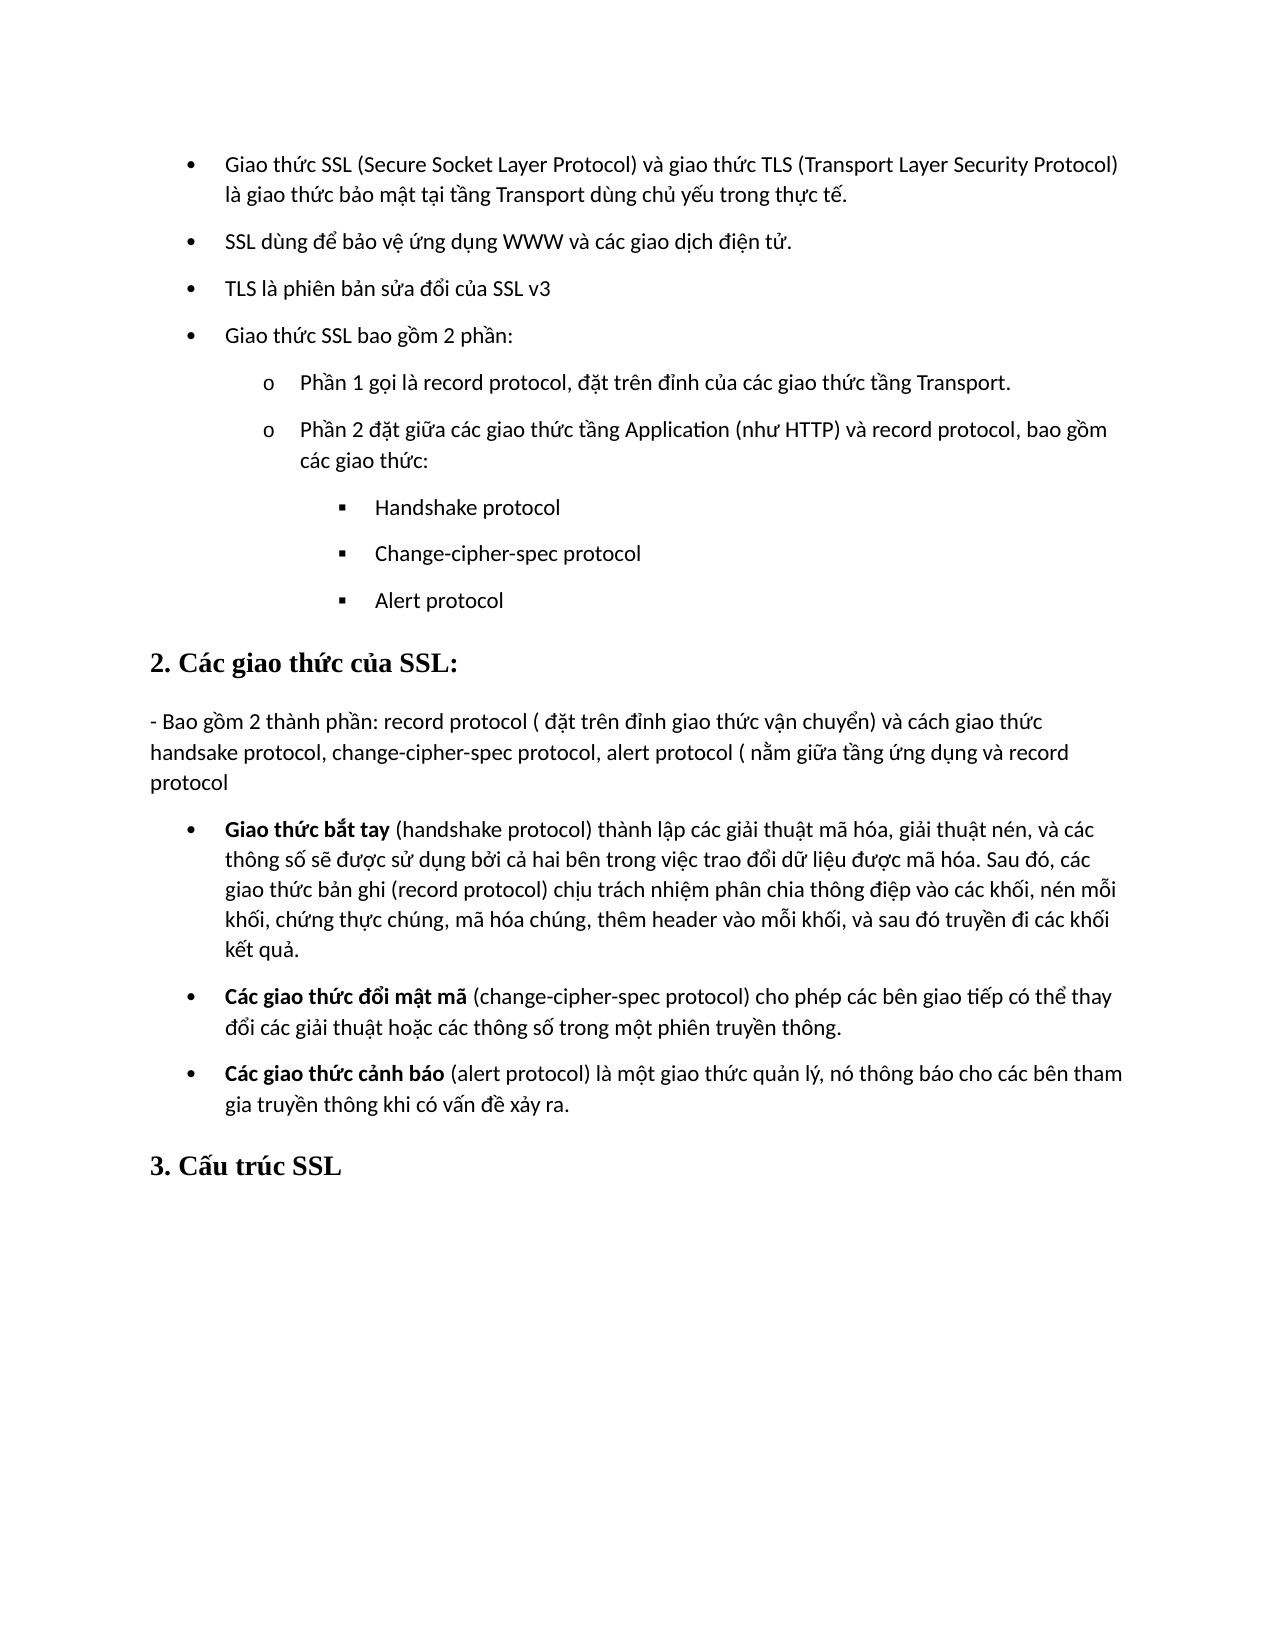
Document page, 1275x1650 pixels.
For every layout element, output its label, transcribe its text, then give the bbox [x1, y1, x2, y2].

list Handshake protocol [337, 493, 1125, 521]
list Giao thức SSL bao gồm 2 phần: [187, 321, 1125, 349]
list Giao thức SSL (Secure Socket Layer Protocol) và giao thức TLS (Transport Layer Security Protocol) là giao thức bảo mật tại tầng Transport dùng chủ yếu trong thực tế. [187, 150, 1125, 208]
text - Bao gồm 2 thành phần: record protocol ( đặt trên đỉnh giao thức vận chuyển) và cách giao thức handsake protocol, change-cipher-spec protocol, alert protocol ( nằm giữa tầng ứng dụng và record protocol [150, 707, 1125, 796]
list Giao thức bắt tay (handshake protocol) thành lập các giải thuật mã hóa, giải thuật nén, và các thông số sẽ được sử dụng bởi cả hai bên trong việc trao đổi dữ liệu được mã hóa. Sau đó, các giao thức bản ghi (record protocol) chịu trách nhiệm phân chia thông điệp vào các khối, nén mỗi khối, chứng thực chúng, mã hóa chúng, thêm header vào mỗi khối, và sau đó truyền đi các khối kết quả. [187, 815, 1125, 963]
subtitle 2. Các giao thức của SSL: [150, 646, 1125, 678]
list Các giao thức cảnh báo (alert protocol) là một giao thức quản lý, nó thông báo cho các bên tham gia truyền thông khi có vấn đề xảy ra. [187, 1059, 1125, 1118]
list Phần 1 gọi là record protocol, đặt trên đỉnh của các giao thức tầng Transport. [262, 368, 1125, 396]
list TLS là phiên bản sửa đổi của SSL v3 [187, 274, 1125, 302]
list Các giao thức đổi mật mã (change-cipher-spec protocol) cho phép các bên giao tiếp có thể thay đổi các giải thuật hoặc các thông số trong một phiên truyền thông. [187, 982, 1125, 1041]
list Change-cipher-spec protocol [337, 539, 1125, 568]
subtitle 3. Cấu trúc SSL [150, 1149, 1125, 1181]
list Alert protocol [337, 586, 1125, 614]
list Phần 2 đặt giữa các giao thức tầng Application (như HTTP) và record protocol, bao gồm các giao thức: [262, 415, 1125, 474]
list SSL dùng để bảo vệ ứng dụng WWW và các giao dịch điện tử. [187, 227, 1125, 255]
